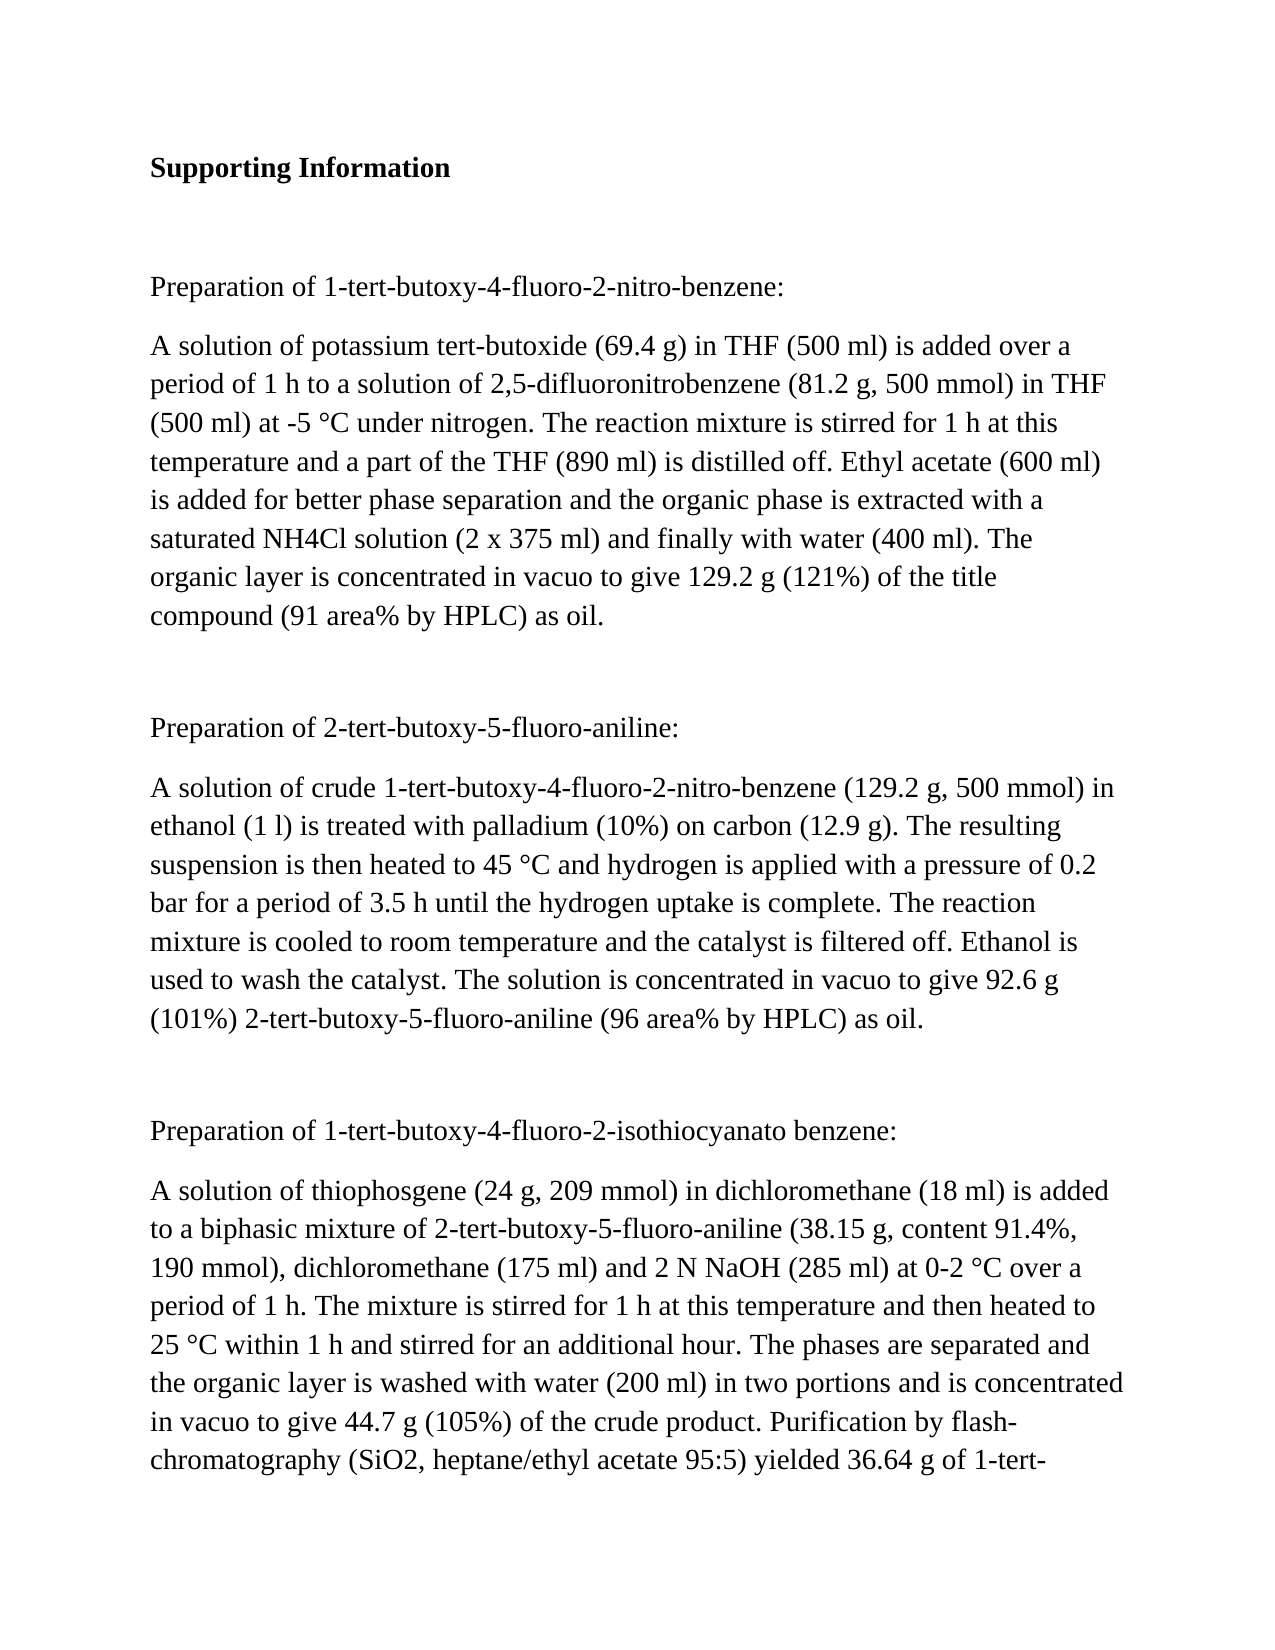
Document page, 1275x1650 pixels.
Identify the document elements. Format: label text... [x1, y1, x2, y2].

text Preparation of 1-tert-butoxy-4-fluoro-2-isothiocyanato benzene: [150, 1113, 1125, 1147]
text Preparation of 1-tert-butoxy-4-fluoro-2-nitro-benzene: [150, 269, 1125, 302]
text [150, 1173, 1125, 1476]
text A solution of crude 1-tert-butoxy-4-fluoro-2-nitro-benzene (129.2 g, 500 mmol) in ethanol (1 l) is treated with palladium (10%) on carbon (12.9 g). The resulting suspension is then heated to 45 °C and hydrogen is applied with a pressure of 0.2 bar for a period of 3.5 h until the hydrogen uptake is complete. The reaction mixture is cooled to room temperature and the catalyst is filtered off. Ethanol is used to wash the catalyst. The solution is concentrated in vacuo to give 92.6 g (101%) 2-tert-butoxy-5-fluoro-aniline (96 area% by HPLC) as oil. [150, 770, 1125, 1034]
text A solution of potassium tert-butoxide (69.4 g) in THF (500 ml) is added over a period of 1 h to a solution of 2,5-difluoronitrobenzene (81.2 g, 500 mmol) in THF (500 ml) at -5 °C under nitrogen. The reaction mixture is stirred for 1 h at this temperature and a part of the THF (890 ml) is distilled off. Ethyl acetate (600 ml) is added for better phase separation and the organic phase is extracted with a saturated NH4Cl solution (2 x 375 ml) and finally with water (400 ml). The organic layer is concentrated in vacuo to give 129.2 g (121%) of the title compound (91 area% by HPLC) as oil. [150, 328, 1125, 631]
text Supporting Information [150, 150, 1125, 183]
text Preparation of 2-tert-butoxy-5-fluoro-aniline: [150, 710, 1125, 744]
